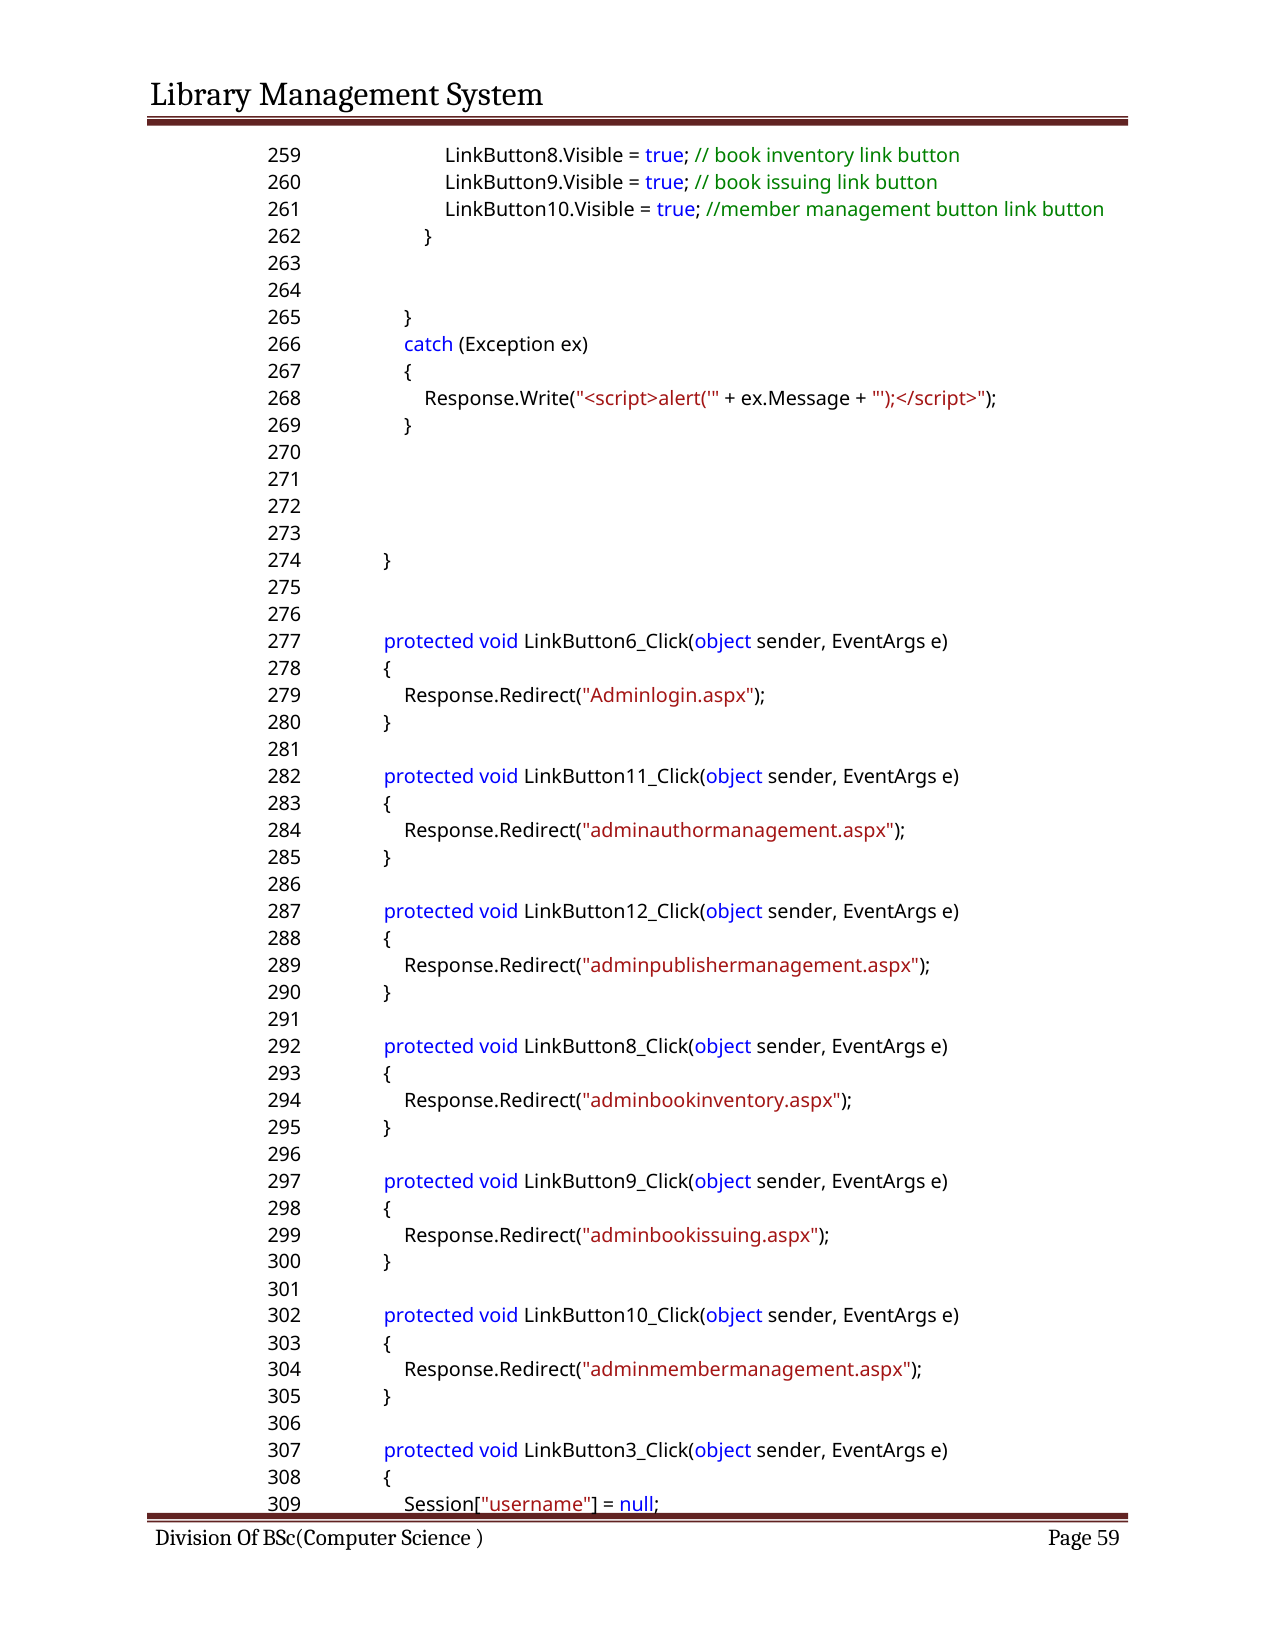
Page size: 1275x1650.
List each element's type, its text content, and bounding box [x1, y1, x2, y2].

list } [267, 1383, 1194, 1410]
list Response.Redirect("adminpublishermanagement.aspx"); [267, 951, 1194, 978]
list Response.Write("<script>alert('" + ex.Message + "');</script>"); [267, 384, 1194, 411]
list LinkButton8.Visible = true; // book inventory link button [267, 142, 1194, 169]
list LinkButton9.Visible = true; // book issuing link button [267, 169, 1194, 196]
list Session["username"] = null; [267, 1491, 1194, 1518]
list protected void LinkButton9_Click(object sender, EventArgs e) [267, 1167, 1194, 1194]
list { [267, 1194, 1194, 1221]
list } [267, 843, 1194, 870]
list catch (Exception ex) [267, 331, 1194, 357]
list Response.Redirect("adminbookinventory.aspx"); [267, 1086, 1194, 1113]
list Response.Redirect("adminauthormanagement.aspx"); [267, 816, 1194, 843]
list } [267, 411, 1194, 438]
list protected void LinkButton6_Click(object sender, EventArgs e) [267, 627, 1194, 654]
list Response.Redirect("adminmembermanagement.aspx"); [267, 1356, 1194, 1383]
list protected void LinkButton3_Click(object sender, EventArgs e) [267, 1437, 1194, 1464]
list } [267, 223, 1194, 249]
list } [267, 303, 1194, 331]
list Response.Redirect("adminbookissuing.aspx"); [267, 1221, 1194, 1248]
list { [267, 1059, 1194, 1086]
list { [267, 1329, 1194, 1356]
list } [267, 546, 1194, 573]
list } [267, 708, 1194, 735]
list protected void LinkButton8_Click(object sender, EventArgs e) [267, 1032, 1194, 1059]
list protected void LinkButton10_Click(object sender, EventArgs e) [267, 1302, 1194, 1329]
list { [267, 357, 1194, 384]
list } [267, 978, 1194, 1005]
list LinkButton10.Visible = true; //member management button link button [267, 196, 1194, 223]
list } [267, 1113, 1194, 1140]
list { [267, 654, 1194, 681]
list Response.Redirect("Adminlogin.aspx"); [267, 681, 1194, 708]
list { [267, 1464, 1194, 1491]
list { [267, 924, 1194, 951]
list } [267, 1248, 1194, 1275]
list protected void LinkButton11_Click(object sender, EventArgs e) [267, 762, 1194, 789]
list protected void LinkButton12_Click(object sender, EventArgs e) [267, 897, 1194, 924]
list { [267, 789, 1194, 816]
